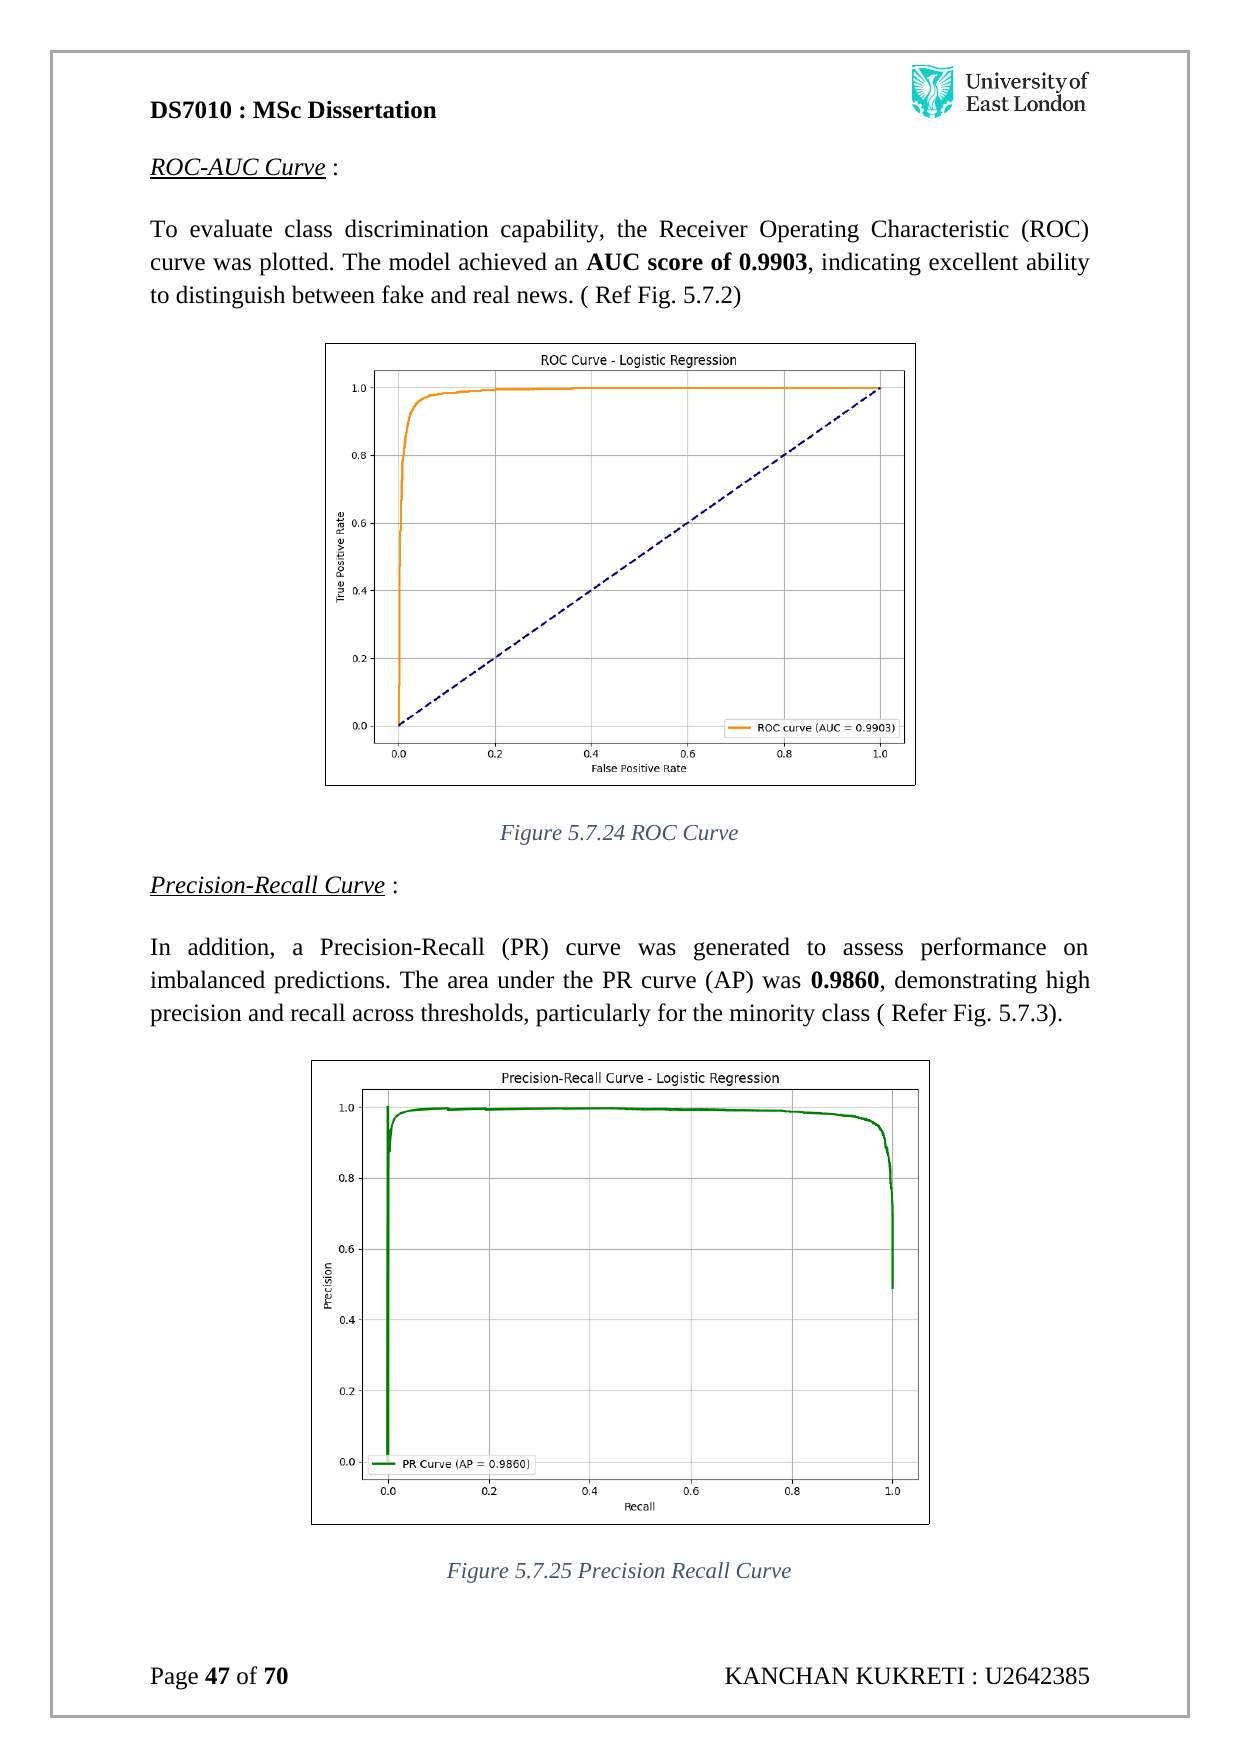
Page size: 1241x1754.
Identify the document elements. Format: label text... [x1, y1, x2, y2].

picture [312, 1061, 929, 1524]
text In addition, a Precision-Recall (PR) curve was generated to assess performance on imbalanced predictions. The area under the PR curve (AP) was 0.9860, demonstrating high precision and recall across thresholds, particularly for the minority class ( Refer Fig. 5.7.3). [150, 932, 1090, 1027]
picture [911, 65, 1090, 119]
text Precision-Recall Curve : [150, 870, 1090, 898]
text ROC-AUC Curve : [150, 152, 1090, 181]
text To evaluate class discrimination capability, the Receiver Operating Characteristic (ROC) curve was plotted. The model achieved an AUC score of 0.9903, indicating excellent ability to distinguish between fake and real news. ( Ref Fig. 5.7.2) [150, 214, 1090, 309]
picture [326, 344, 915, 785]
